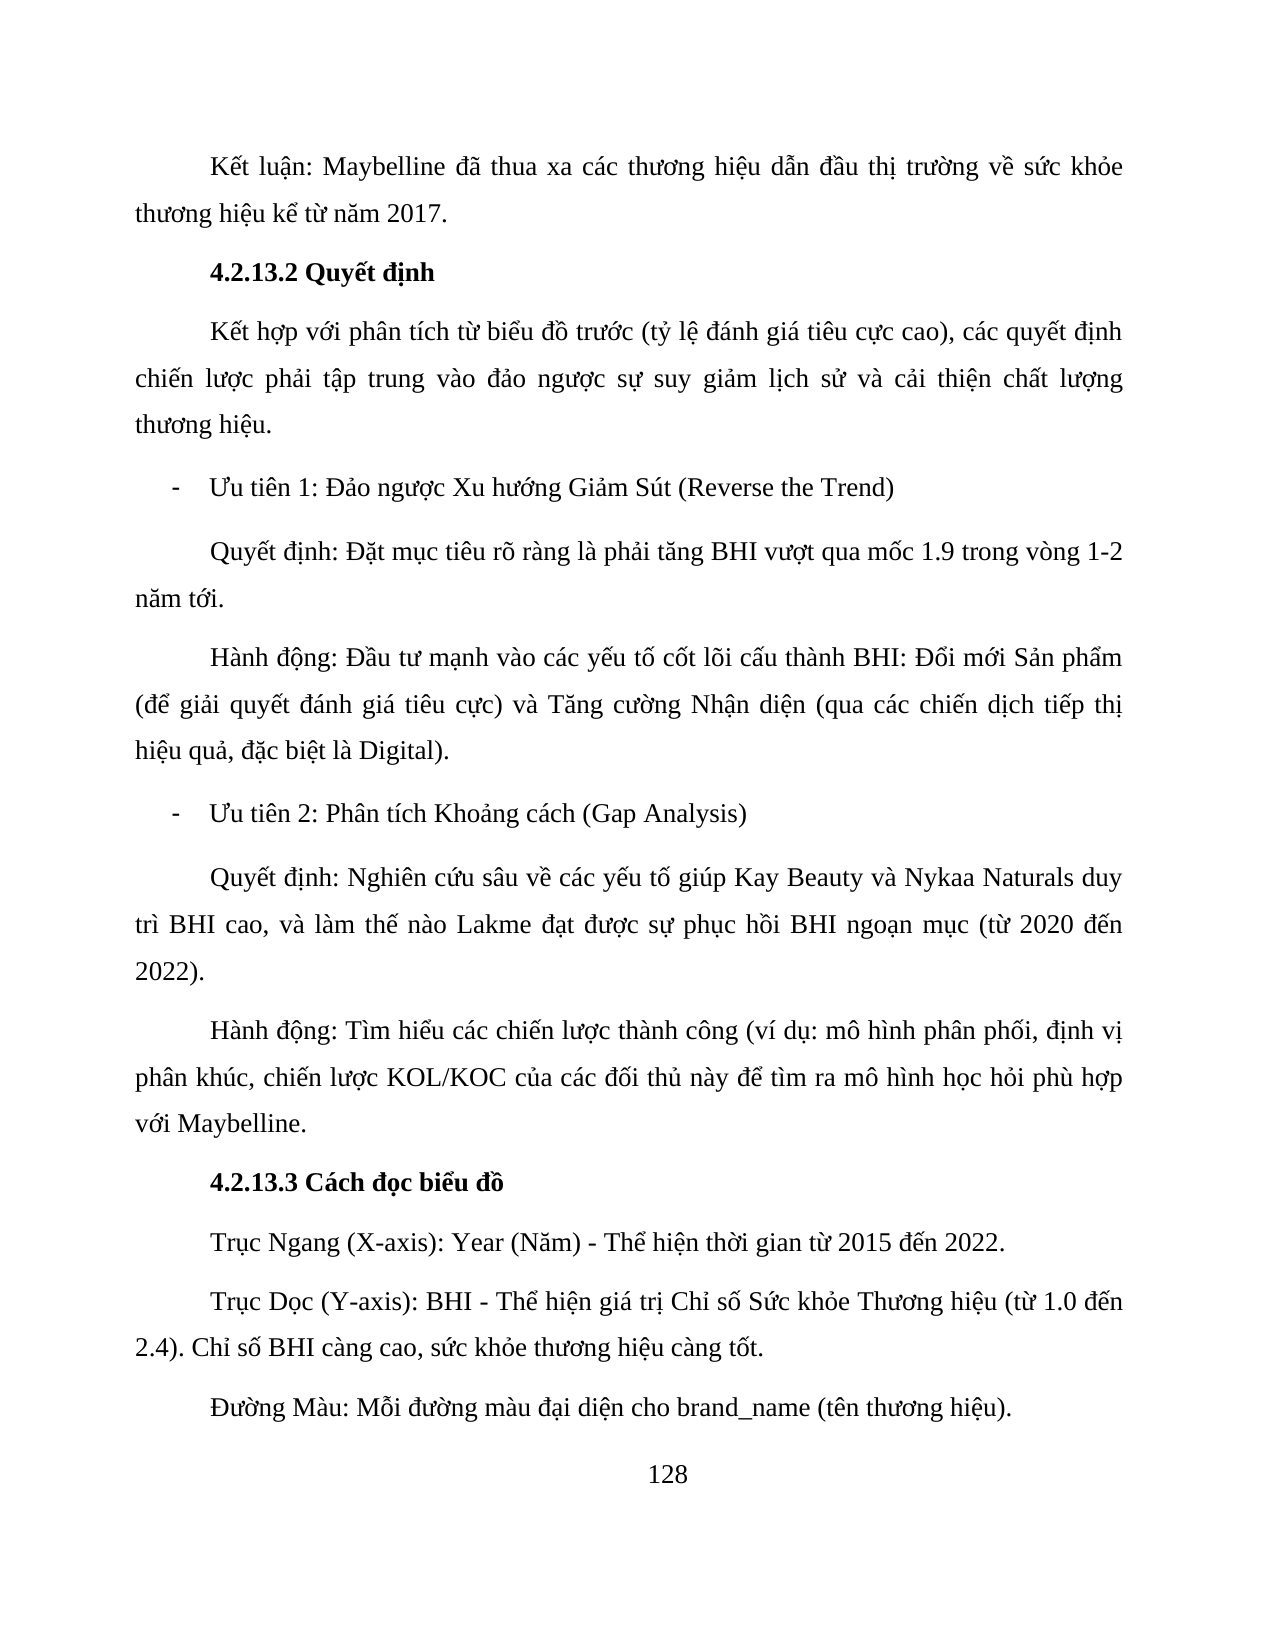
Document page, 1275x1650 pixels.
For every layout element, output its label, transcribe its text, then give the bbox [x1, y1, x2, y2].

list Ưu tiên 1: Đảo ngược Xu hướng Giảm Sút (Reverse the Trend) [171, 467, 1125, 504]
text 4.2.13.3 Cách đọc biểu đồ [135, 1166, 1125, 1198]
text Đường Màu: Mỗi đường màu đại diện cho brand_name (tên thương hiệu). [135, 1391, 1125, 1422]
text Trục Dọc (Y-axis): BHI - Thể hiện giá trị Chỉ số Sức khỏe Thương hiệu (từ 1.0 đến 2.4). Chỉ số BHI càng cao, sức khỏe thương hiệu càng tốt. [135, 1285, 1125, 1363]
text Hành động: Đầu tư mạnh vào các yếu tố cốt lõi cấu thành BHI: Đổi mới Sản phẩm (để giải quyết đánh giá tiêu cực) và Tăng cường Nhận diện (qua các chiến dịch tiếp thị hiệu quả, đặc biệt là Digital). [135, 641, 1125, 766]
text Quyết định: Nghiên cứu sâu về các yếu tố giúp Kay Beauty và Nykaa Naturals duy trì BHI cao, và làm thế nào Lakme đạt được sự phục hồi BHI ngoạn mục (từ 2020 đến 2022). [135, 861, 1125, 986]
text Quyết định: Đặt mục tiêu rõ ràng là phải tăng BHI vượt qua mốc 1.9 trong vòng 1-2 năm tới. [135, 535, 1125, 613]
text Trục Ngang (X-axis): Year (Năm) - Thể hiện thời gian từ 2015 đến 2022. [135, 1226, 1125, 1257]
text Hành động: Tìm hiểu các chiến lược thành công (ví dụ: mô hình phân phối, định vị phân khúc, chiến lược KOL/KOC của các đối thủ này để tìm ra mô hình học hỏi phù hợp với Maybelline. [135, 1014, 1125, 1138]
text 4.2.13.2 Quyết định [135, 256, 1125, 287]
list Ưu tiên 2: Phân tích Khoảng cách (Gap Analysis) [171, 794, 1125, 831]
text Kết luận: Maybelline đã thua xa các thương hiệu dẫn đầu thị trường về sức khỏe thương hiệu kể từ năm 2017. [135, 150, 1125, 228]
text Kết hợp với phân tích từ biểu đồ trước (tỷ lệ đánh giá tiêu cực cao), các quyết định chiến lược phải tập trung vào đảo ngược sự suy giảm lịch sử và cải thiện chất lượng thương hiệu. [135, 315, 1125, 439]
